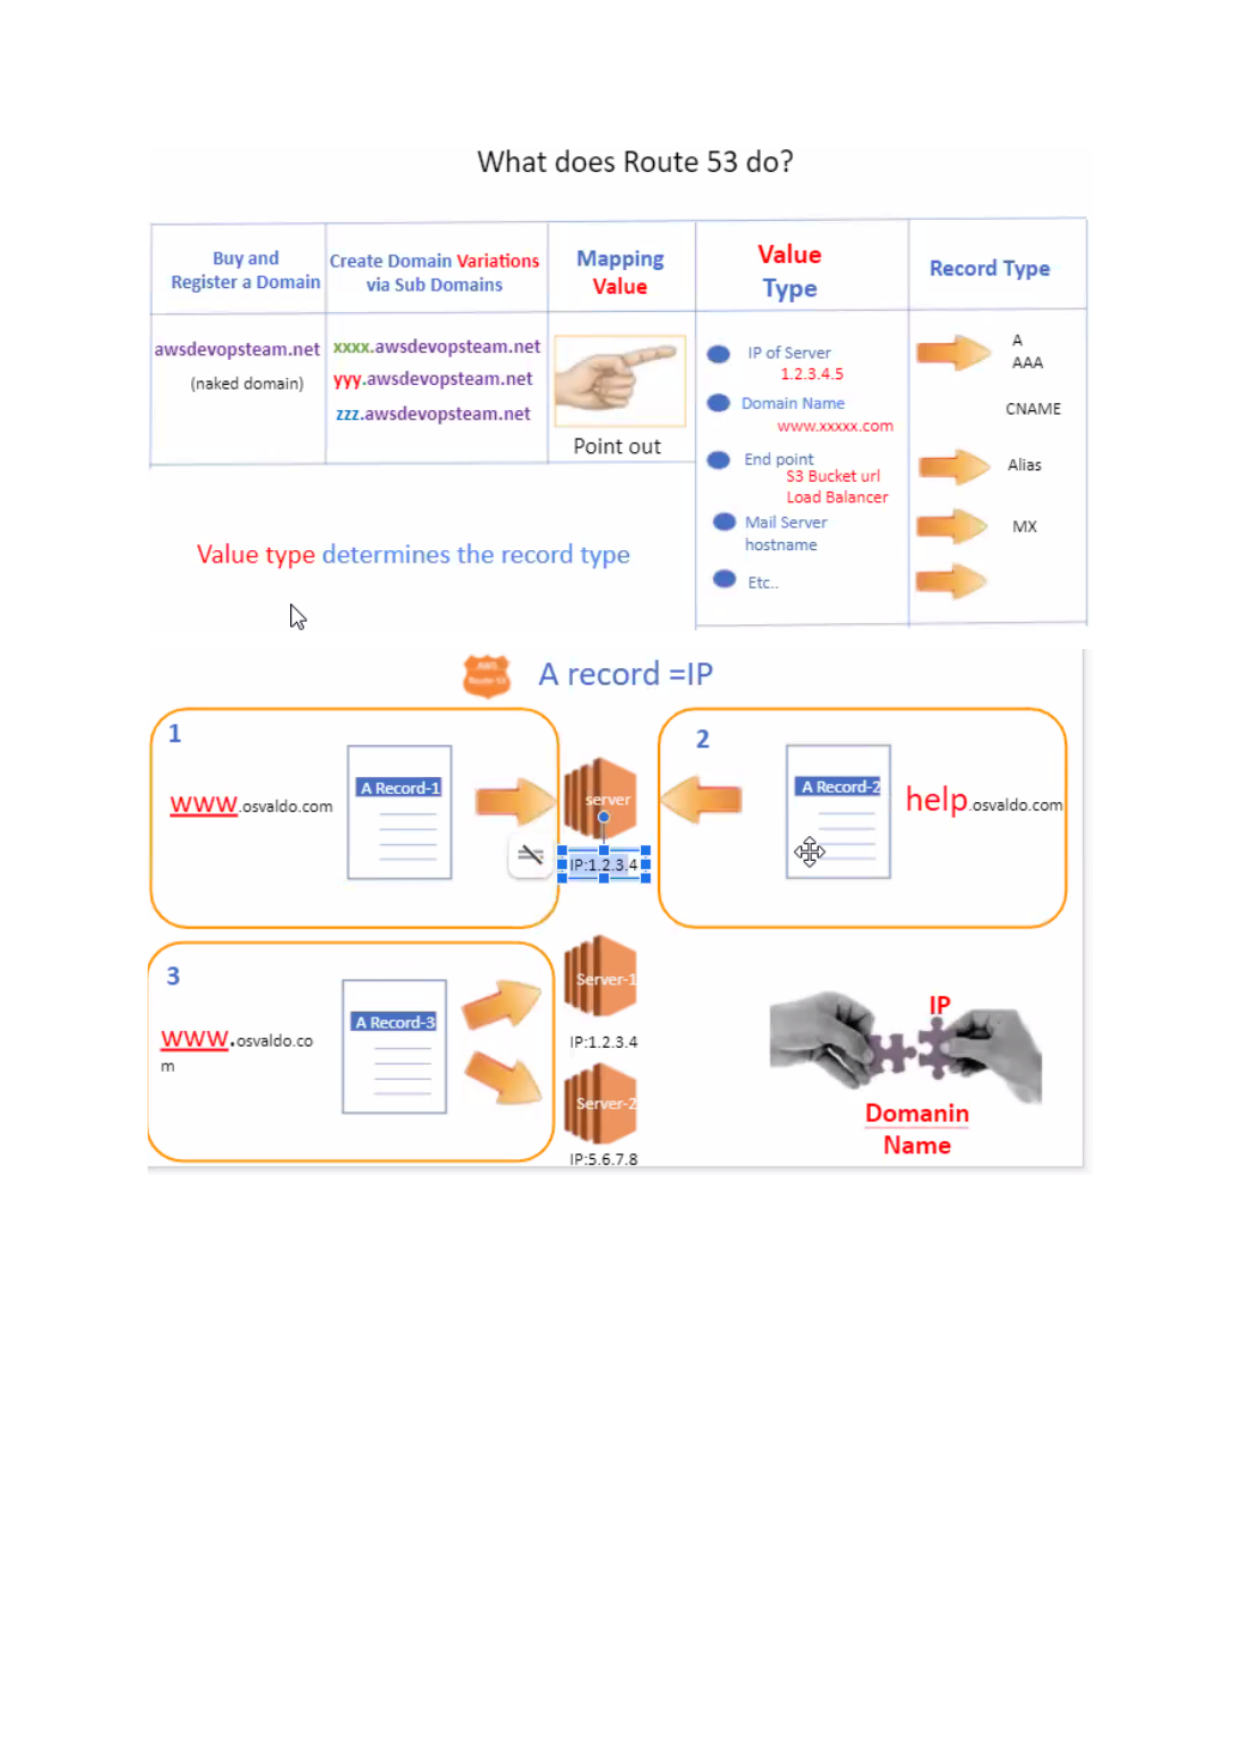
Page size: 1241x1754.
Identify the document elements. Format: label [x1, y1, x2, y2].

picture [147, 147, 1093, 631]
picture [147, 649, 1093, 1175]
